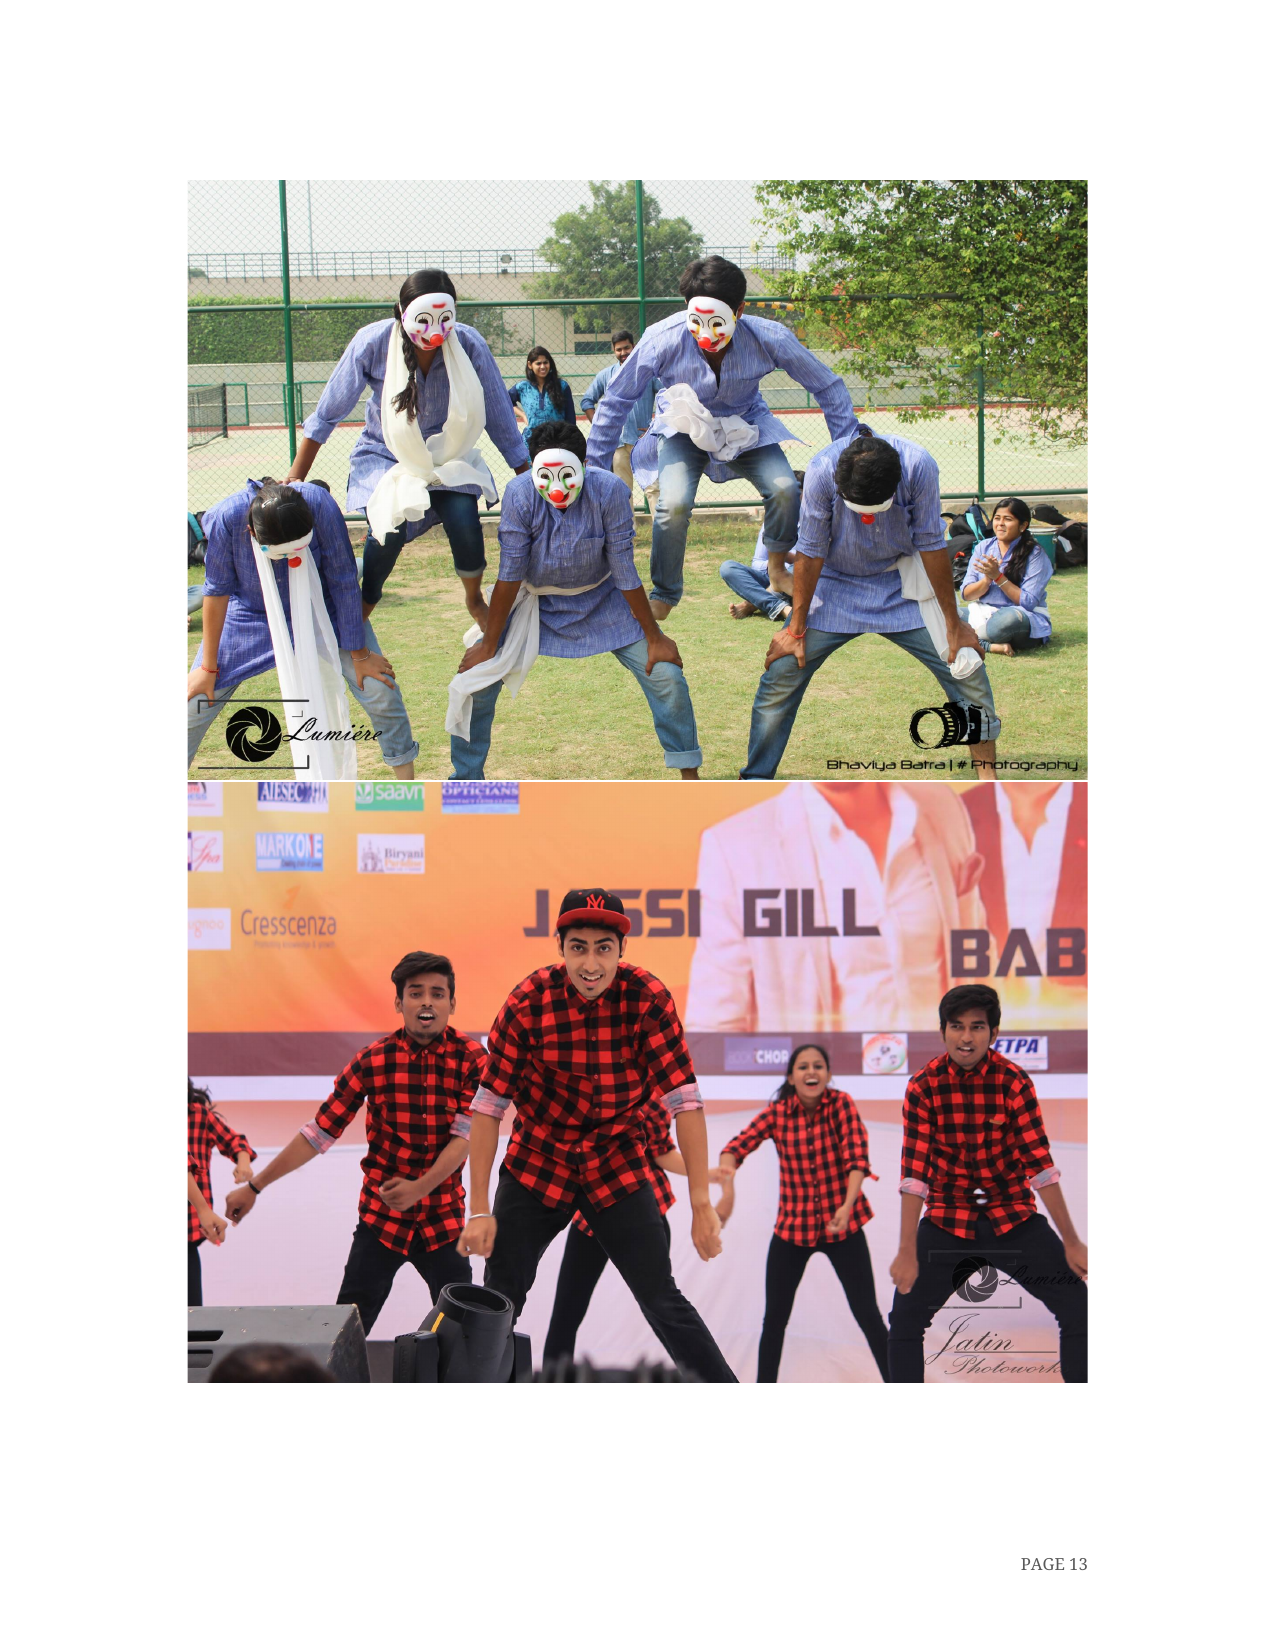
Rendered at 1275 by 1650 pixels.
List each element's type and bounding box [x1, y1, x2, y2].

picture [187, 782, 1088, 1383]
picture [187, 180, 1088, 780]
